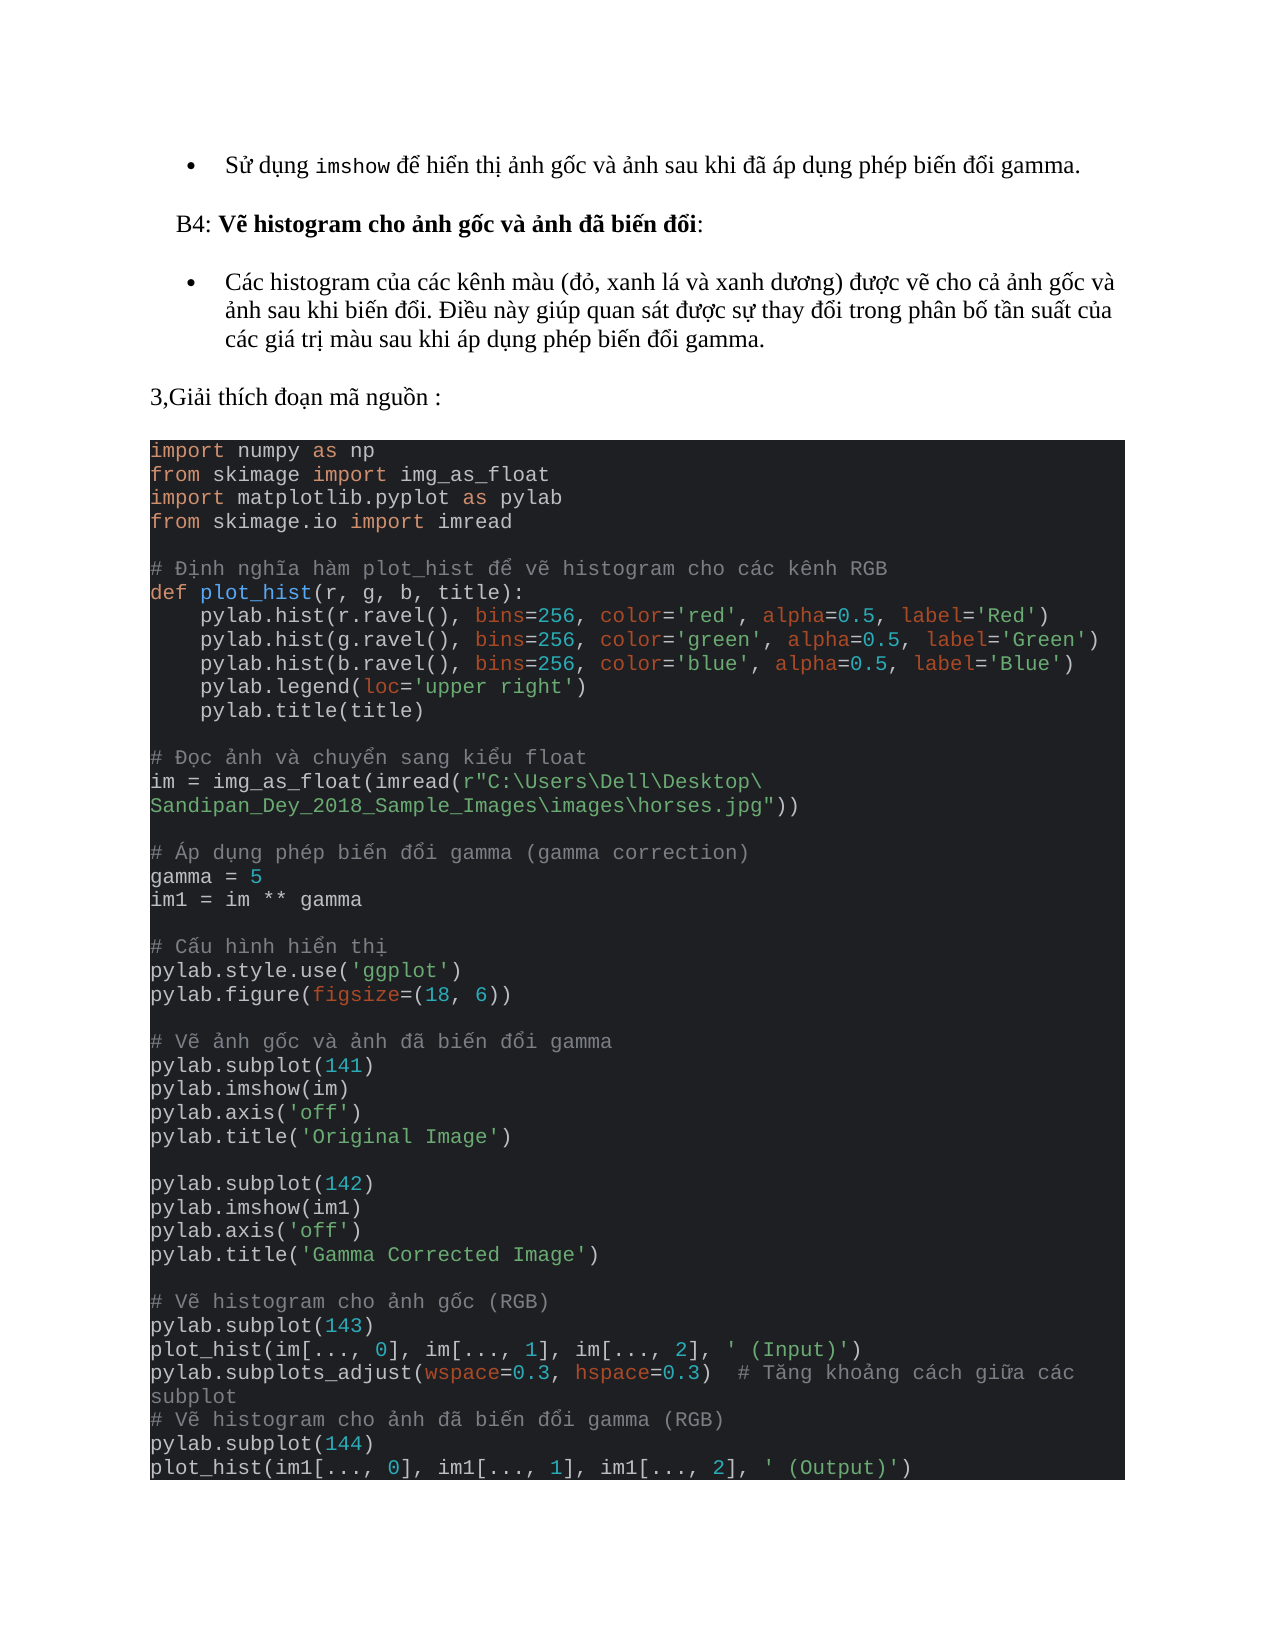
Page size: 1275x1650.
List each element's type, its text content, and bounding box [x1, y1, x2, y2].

text  B4: Vẽ histogram cho ảnh gốc và ảnh đã biến đổi: [150, 209, 1125, 237]
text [150, 440, 1125, 1480]
text 3,Giải thích đoạn mã nguồn : [150, 382, 1125, 411]
list Sử dụng imshow để hiển thị ảnh gốc và ảnh sau khi đã áp dụng phép biến đổi gamma. [187, 150, 1125, 179]
list Các histogram của các kênh màu (đỏ, xanh lá và xanh dương) được vẽ cho cả ảnh gốc và ảnh sau khi biến đổi. Điều này giúp quan sát được sự thay đổi trong phân bố tần suất của các giá trị màu sau khi áp dụng phép biến đổi gamma. [187, 267, 1125, 353]
